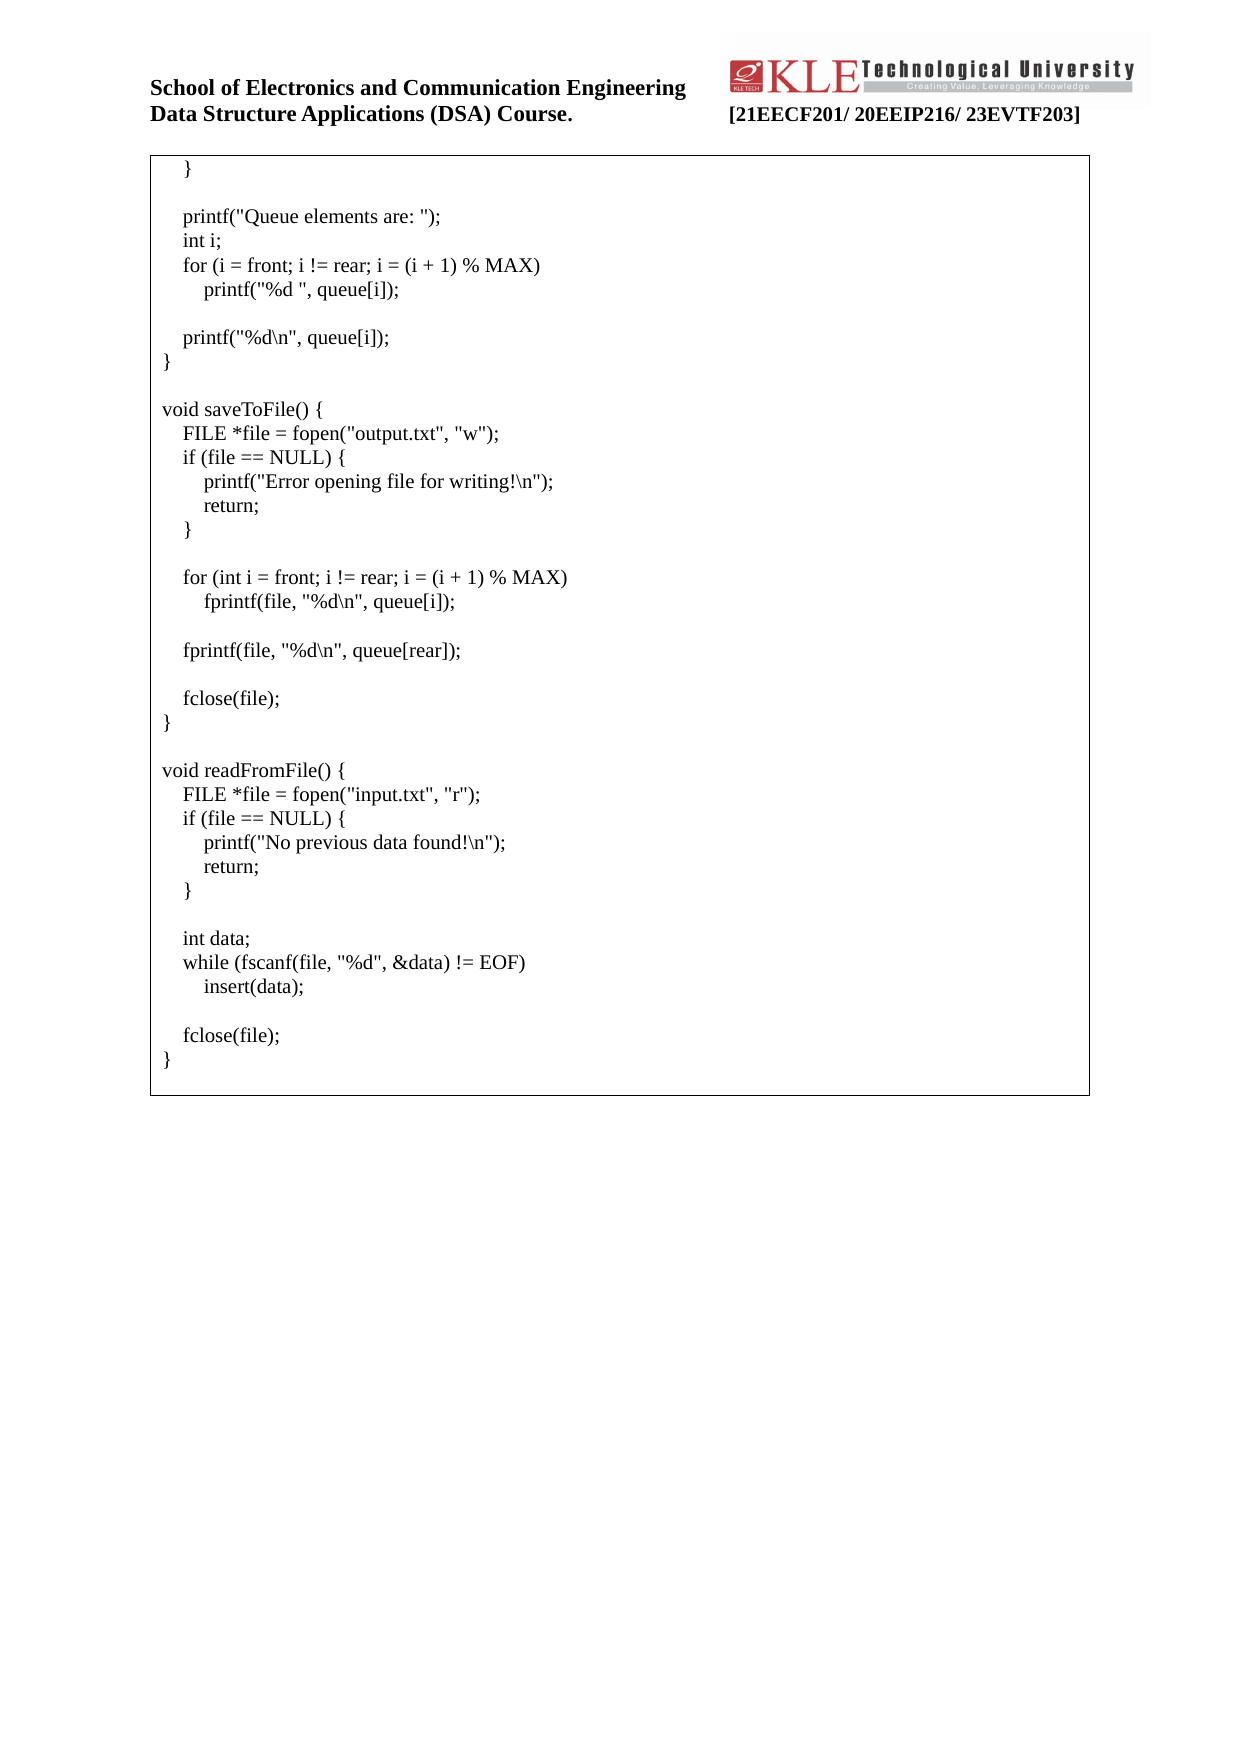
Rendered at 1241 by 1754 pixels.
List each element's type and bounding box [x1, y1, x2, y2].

picture [719, 32, 1151, 110]
table_cell [151, 156, 1089, 1095]
